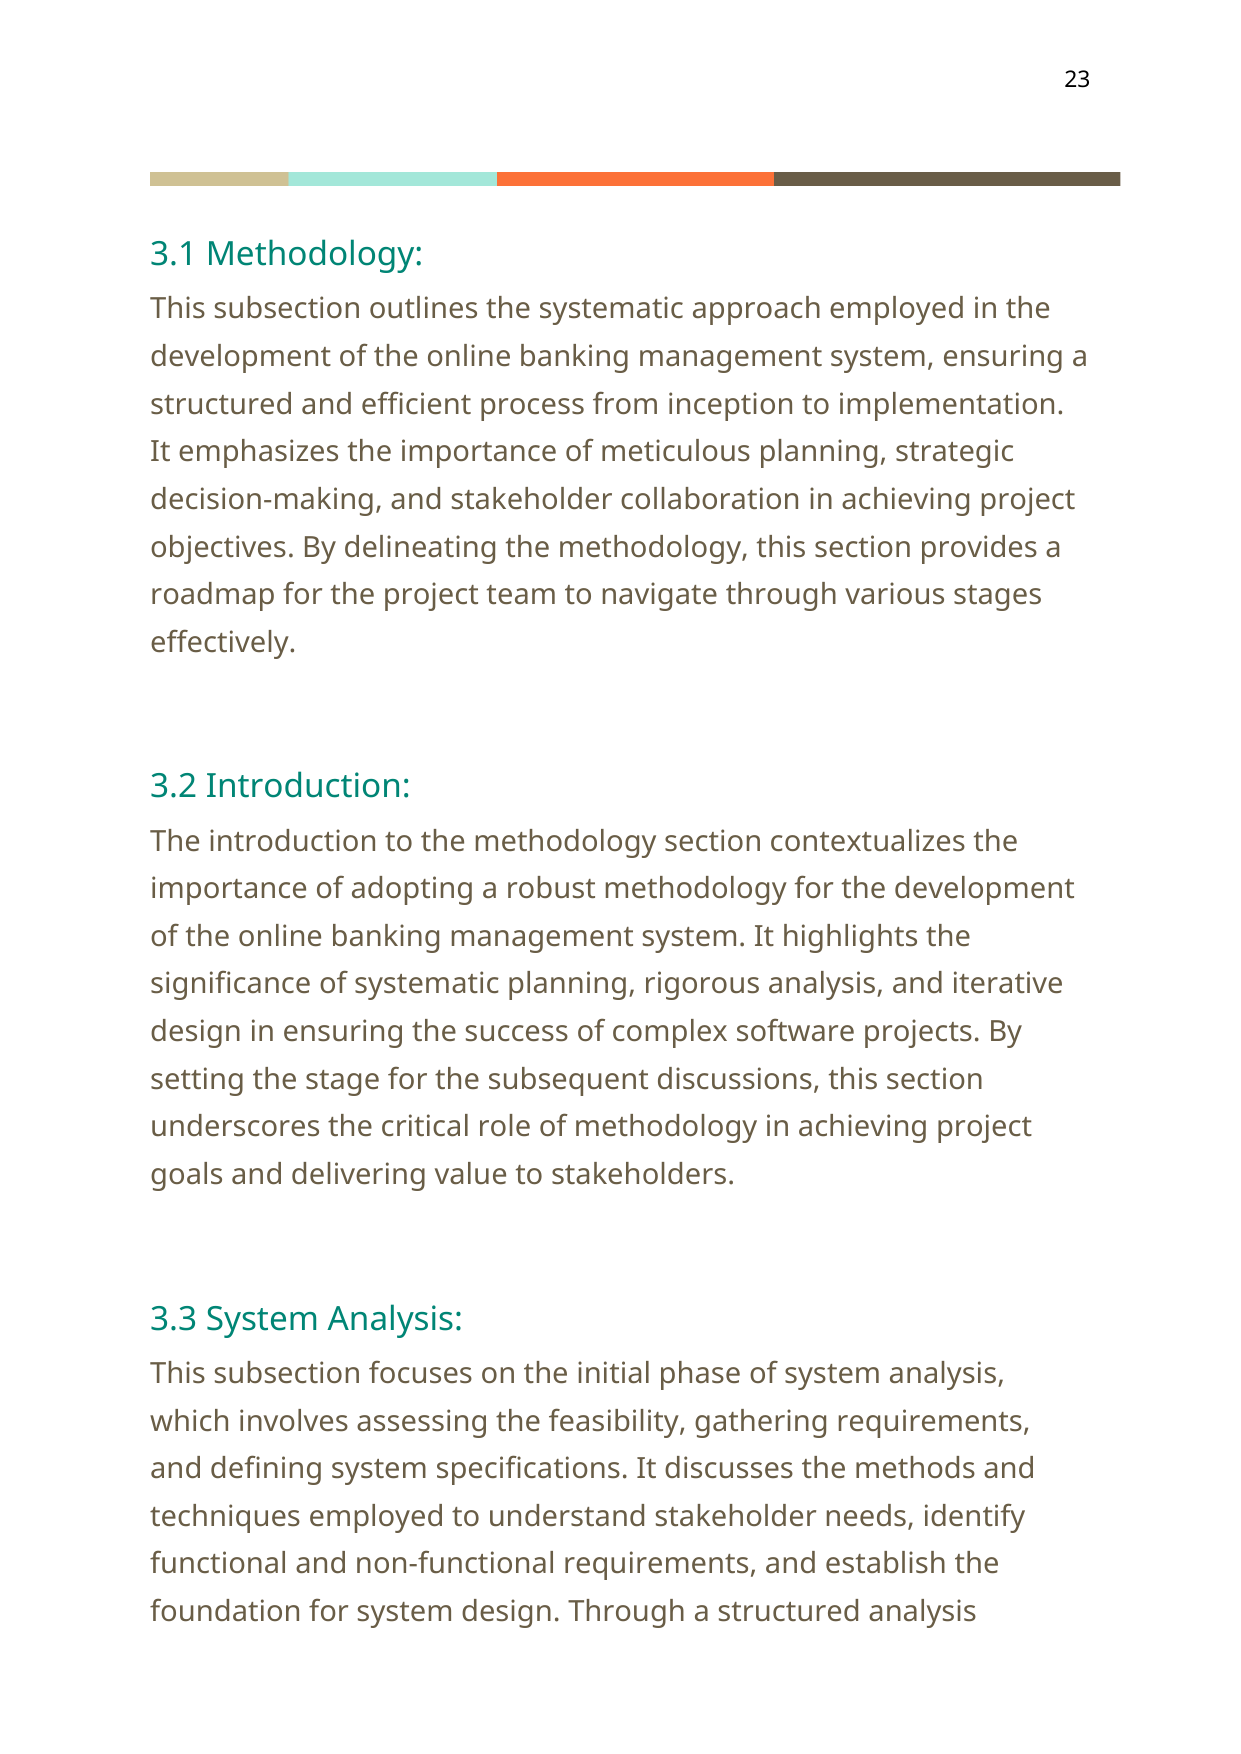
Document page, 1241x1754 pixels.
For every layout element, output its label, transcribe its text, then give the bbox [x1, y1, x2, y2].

subtitle 3.1 Methodology: [150, 230, 1090, 275]
text The introduction to the methodology section contextualizes the importance of adopting a robust methodology for the development of the online banking management system. It highlights the significance of systematic planning, rigorous analysis, and iterative design in ensuring the success of complex software projects. By setting the stage for the subsequent discussions, this section underscores the critical role of methodology in achieving project goals and delivering value to stakeholders. [150, 820, 1090, 1193]
text This subsection outlines the systematic approach employed in the development of the online banking management system, ensuring a structured and efficient process from inception to implementation. It emphasizes the importance of meticulous planning, strategic decision-making, and stakeholder collaboration in achieving project objectives. By delineating the methodology, this section provides a roadmap for the project team to navigate through various stages effectively. [150, 288, 1090, 661]
picture [150, 172, 1121, 186]
subtitle 3.3 System Analysis: [150, 1294, 1090, 1340]
subtitle 3.2 Introduction: [150, 762, 1090, 807]
